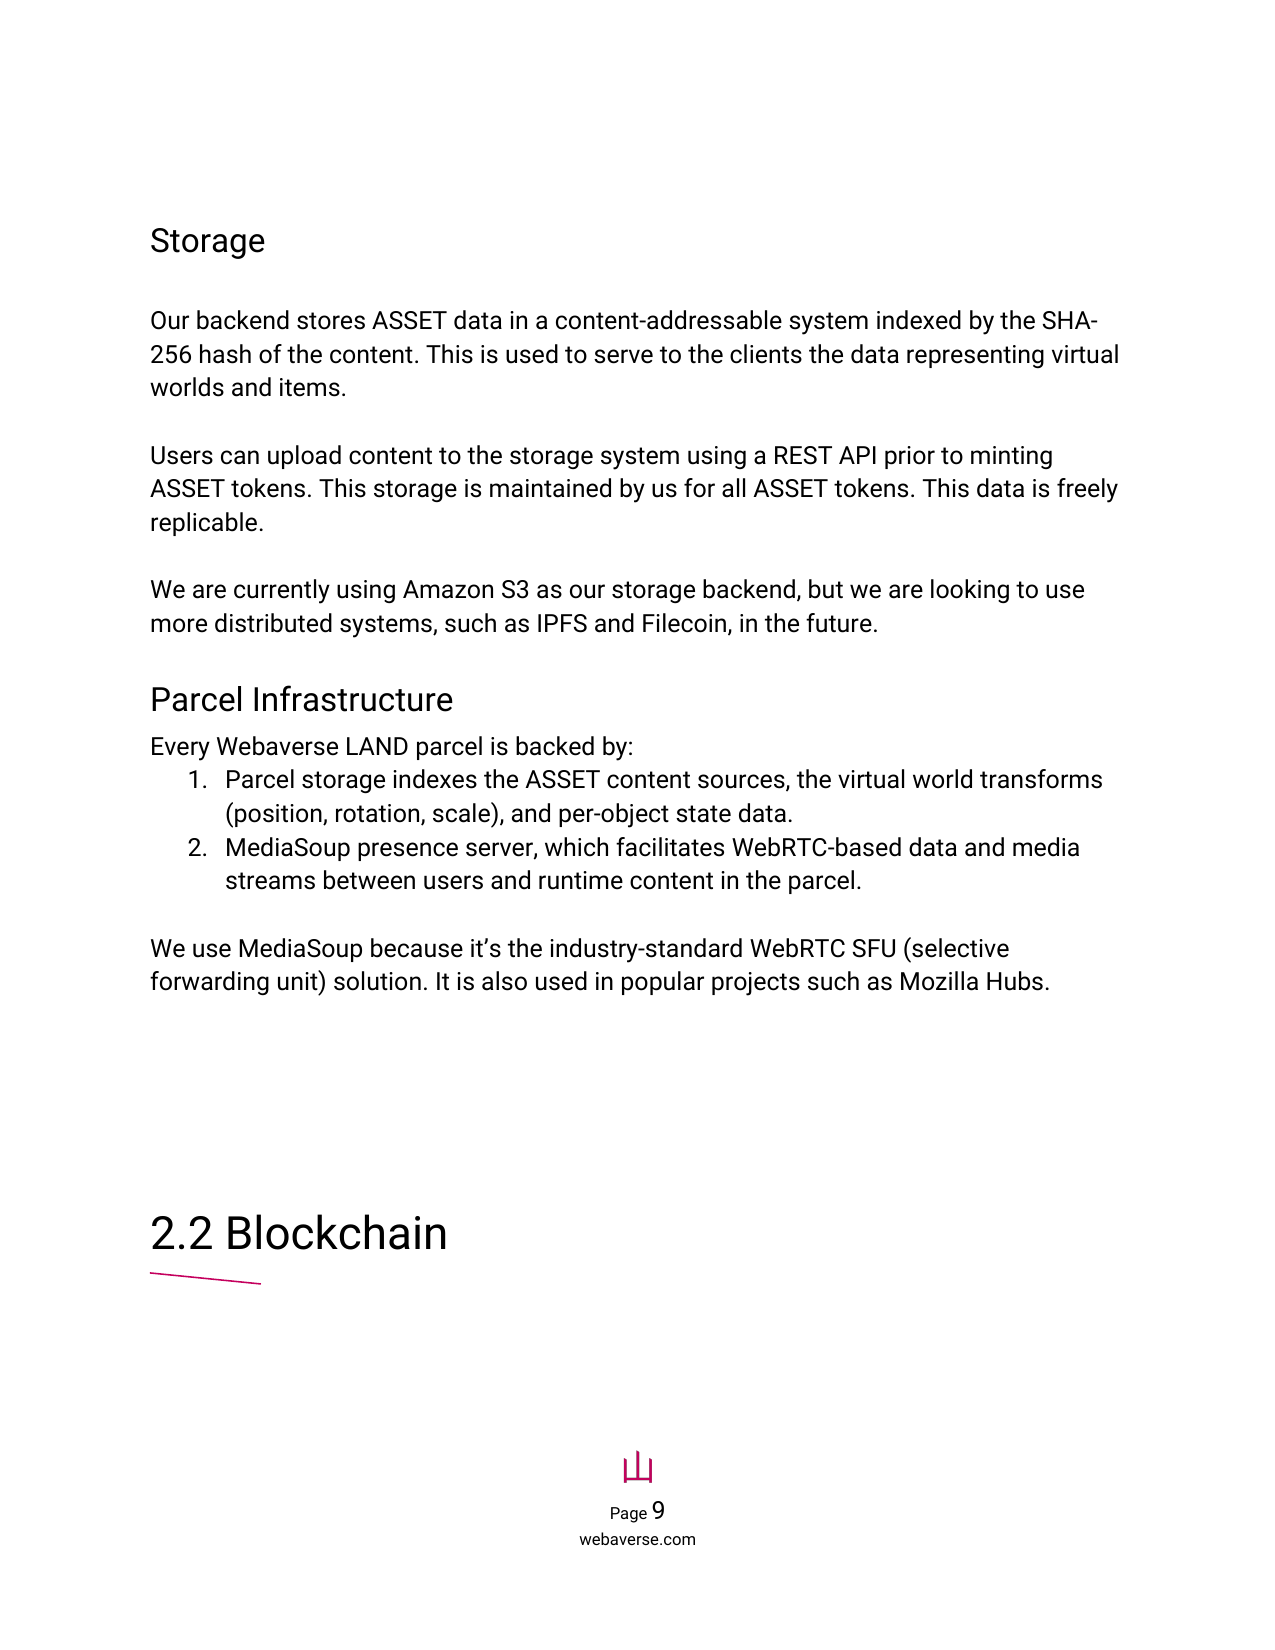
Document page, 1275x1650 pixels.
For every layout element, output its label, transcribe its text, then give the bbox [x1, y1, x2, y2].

picture [614, 1445, 661, 1492]
text We are currently using Amazon S3 as our storage backend, but we are looking to use more distributed systems, such as IPFS and Filecoin, in the future. [150, 576, 1125, 638]
text Users can upload content to the storage system using a REST API prior to minting ASSET tokens. This storage is maintained by us for all ASSET tokens. This data is freely replicable. [150, 441, 1125, 537]
text We use MediaSoup because it’s the industry-standard WebRTC SFU (selective forwarding unit) solution. It is also used in popular projects such as Mozilla Hubs. [150, 934, 1125, 997]
subtitle Parcel Infrastructure [150, 680, 1125, 719]
subtitle Storage [150, 221, 1125, 260]
text Every Webaverse LAND parcel is backed by: [150, 732, 1125, 761]
text Our backend stores ASSET data in a content-addressable system indexed by the SHA-256 hash of the content. This is used to serve to the clients the data representing virtual worlds and items. [150, 306, 1125, 403]
list MediaSoup presence server, which facilitates WebRTC-based data and media streams between users and runtime content in the parcel. [187, 833, 1125, 896]
list Parcel storage indexes the ASSET content sources, the virtual world transforms (position, rotation, scale), and per-object state data. [187, 766, 1125, 828]
subtitle 2.2 Blockchain [150, 1207, 1125, 1261]
